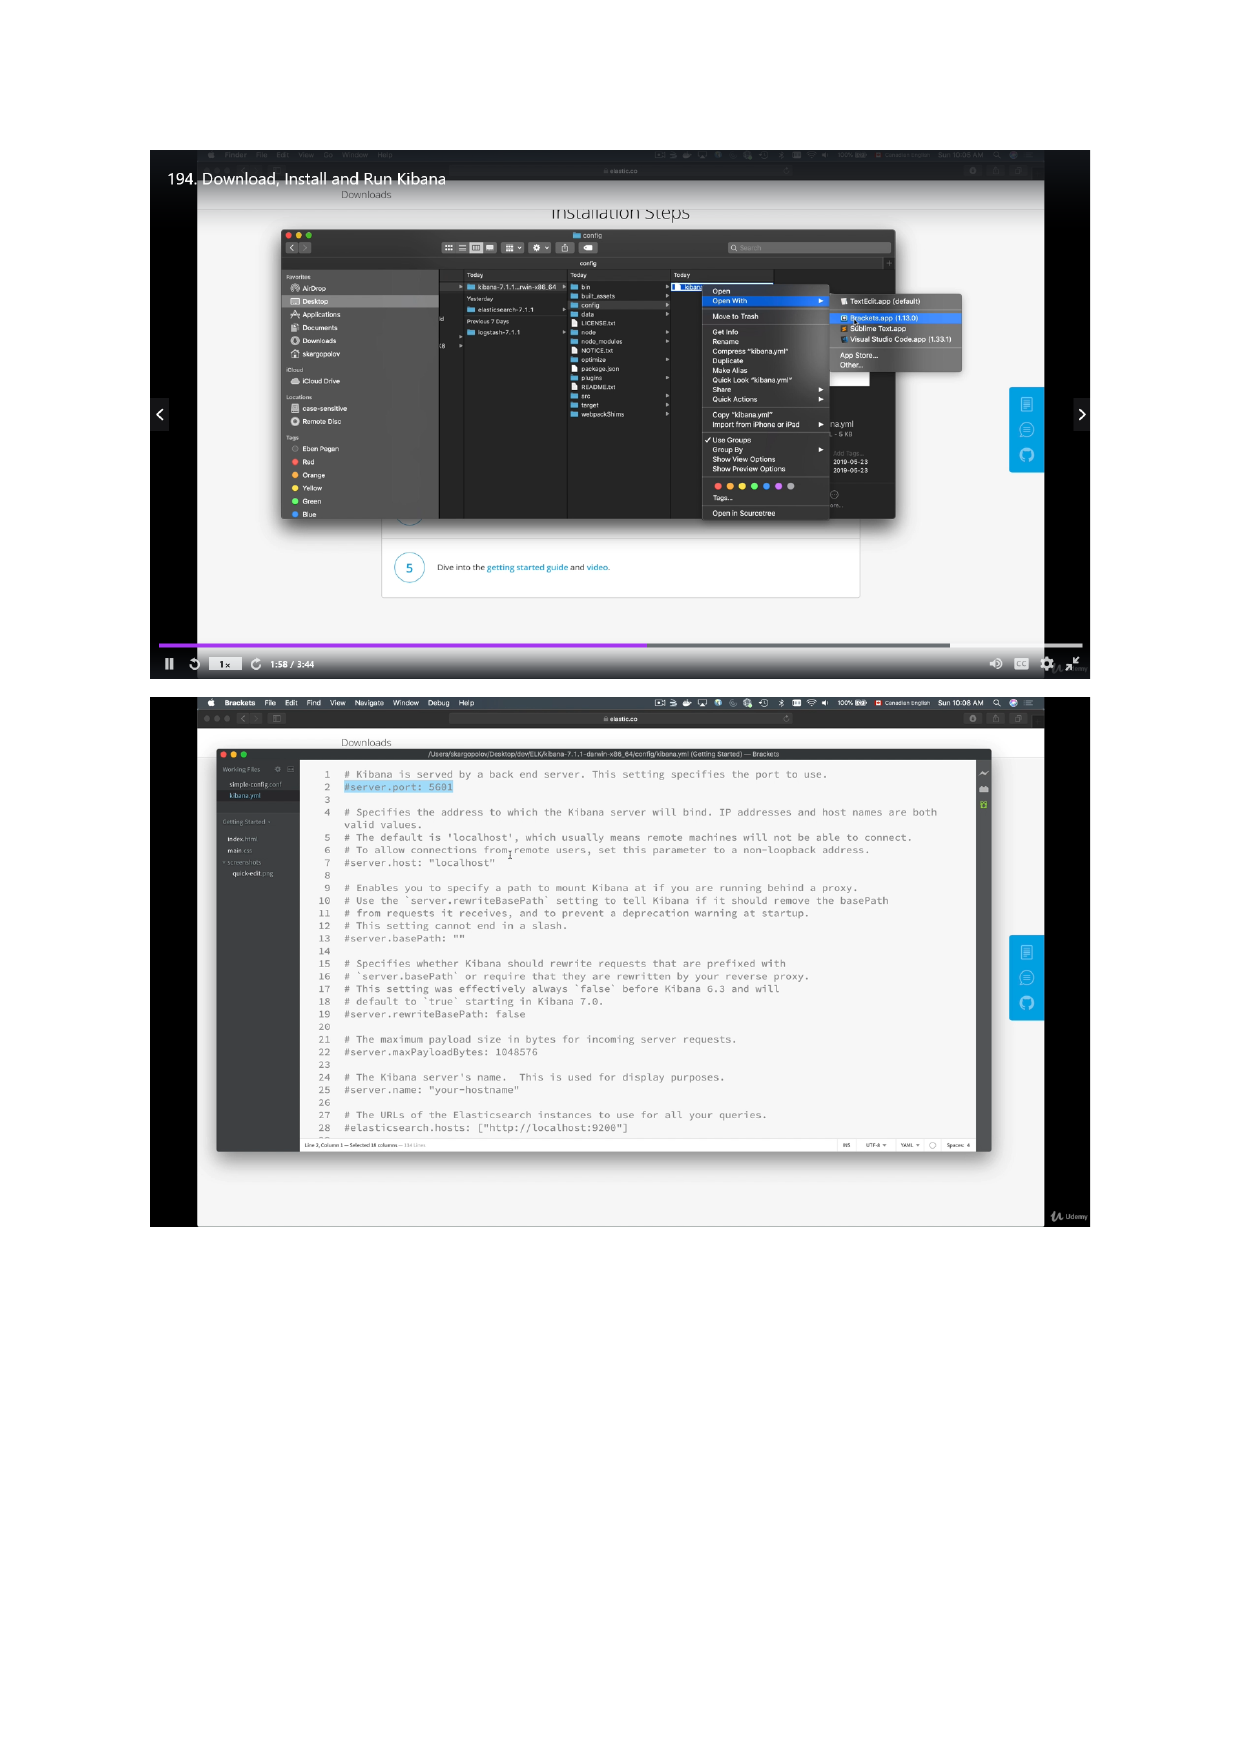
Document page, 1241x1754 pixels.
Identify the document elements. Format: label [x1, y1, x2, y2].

picture [150, 150, 1091, 679]
picture [150, 697, 1091, 1227]
